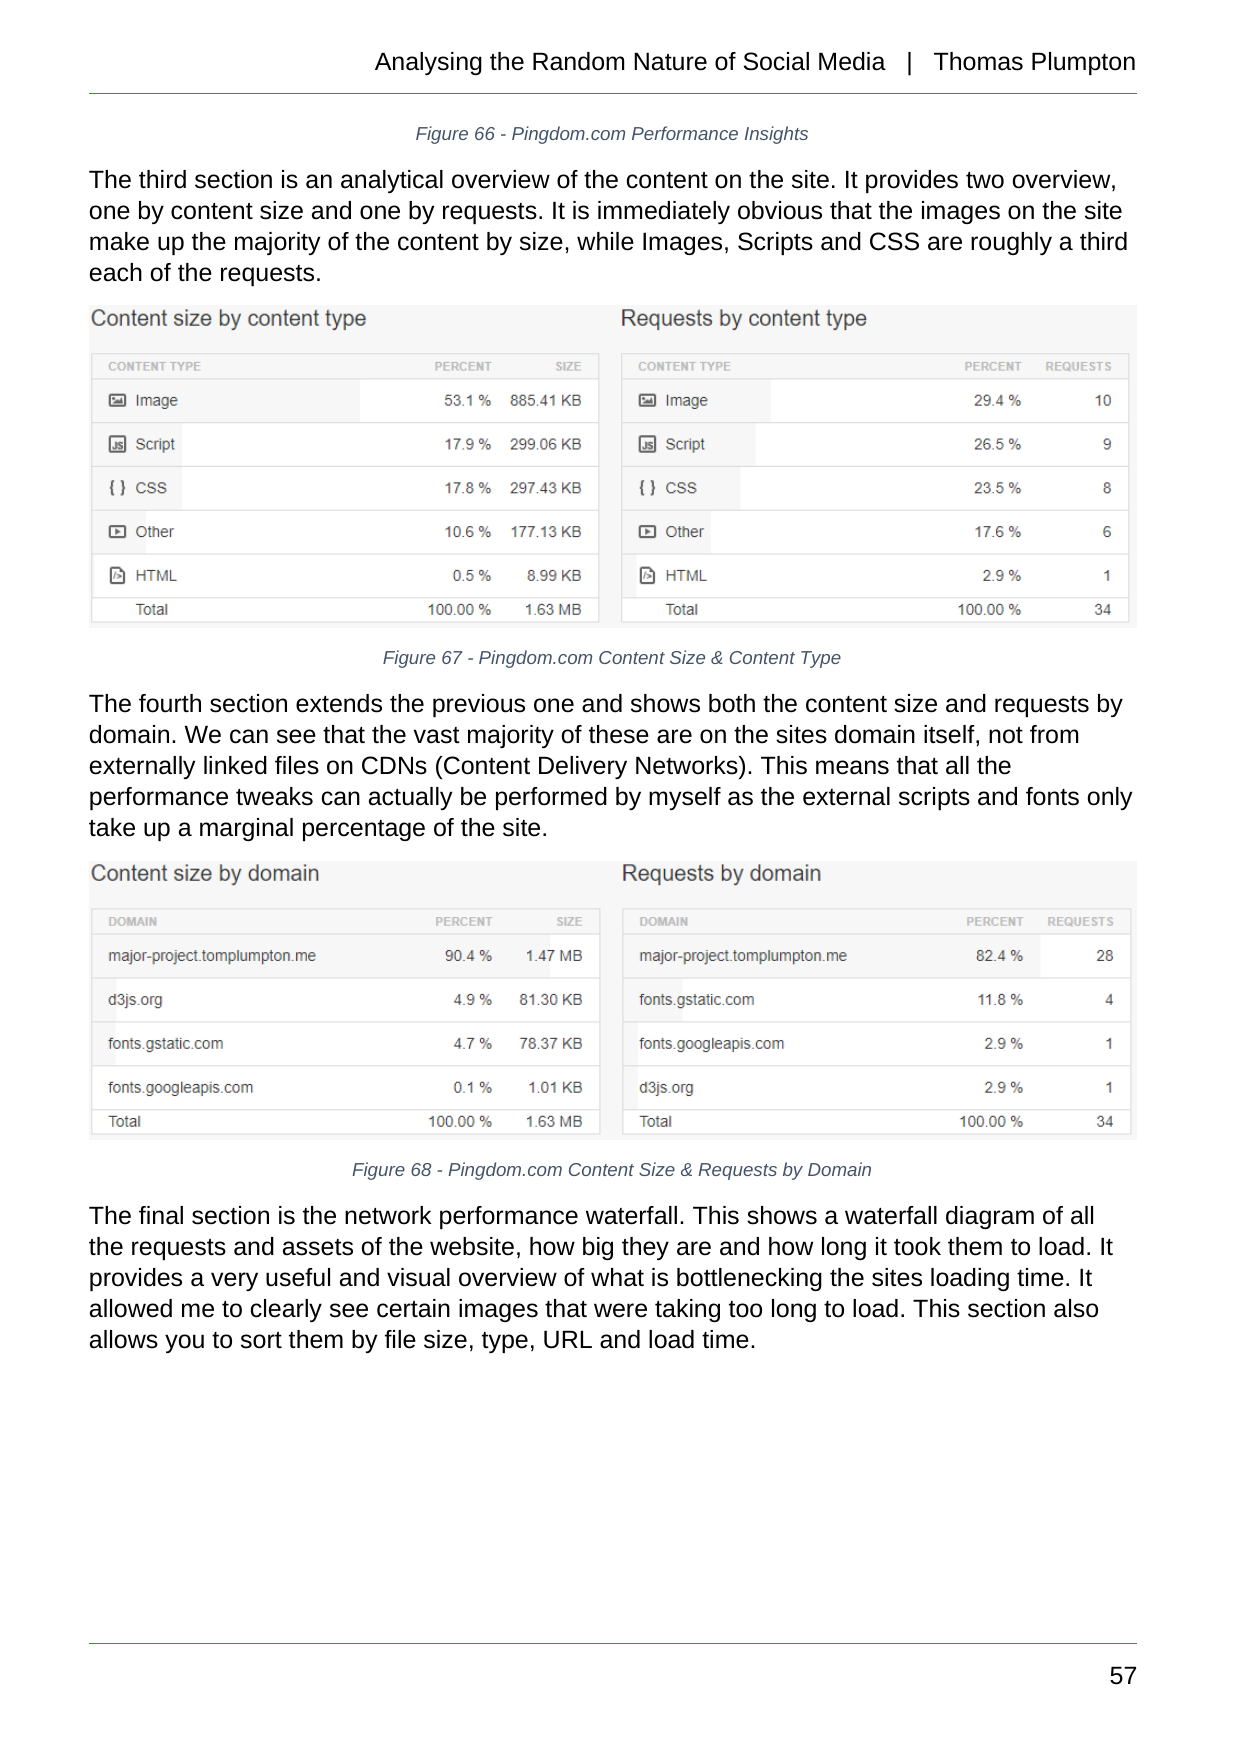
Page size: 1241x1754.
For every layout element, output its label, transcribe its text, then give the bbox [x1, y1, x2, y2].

text Figure 66 - Pingdom.com Performance Insights [89, 122, 1137, 144]
text Figure 68 - Pingdom.com Content Size & Requests by Domain [89, 1159, 1137, 1181]
text Figure 67 - Pingdom.com Content Size & Content Type [89, 647, 1137, 668]
text The final section is the network performance waterfall. This shows a waterfall diagram of all the requests and assets of the website, how big they are and how long it took them to load. It provides a very useful and visual overview of what is bottlenecking the sites loading time. It allowed me to clearly see certain images that were taking too long to load. This section also allows you to sort them by file size, type, URL and load time. [89, 1201, 1137, 1354]
text The third section is an analytical overview of the content on the site. It provides two overview, one by content size and one by requests. It is immediately obvious that the images on the site make up the majority of the content by size, while Images, Scripts and CSS are roughly a third each of the requests. [89, 165, 1137, 287]
picture [88, 305, 1137, 628]
text The fourth section extends the previous one and shows both the content size and requests by domain. We can see that the vast majority of these are on the sites domain itself, not from externally linked files on CDNs (Content Delivery Networks). This means that all the performance tweaks can actually be performed by myself as the external scripts and fonts only take up a marginal percentage of the site. [89, 689, 1137, 842]
picture [88, 861, 1137, 1140]
